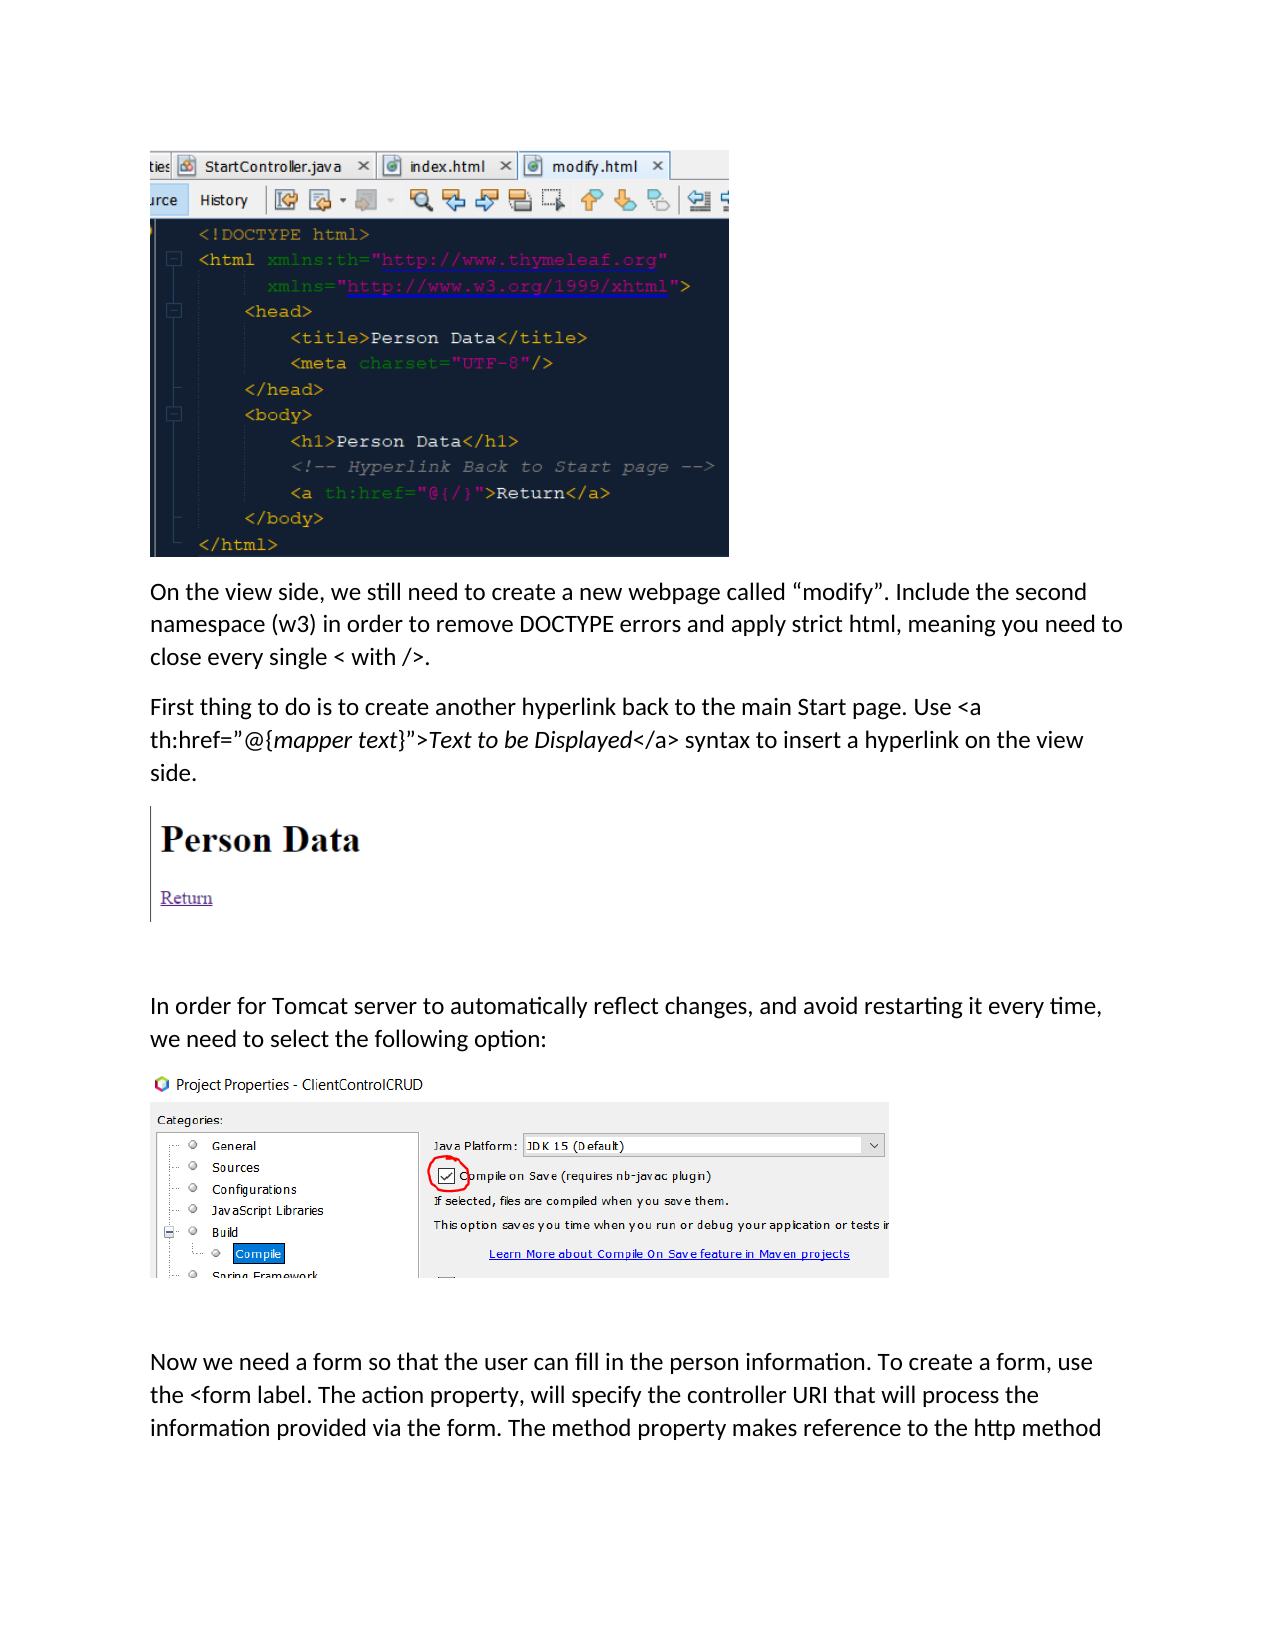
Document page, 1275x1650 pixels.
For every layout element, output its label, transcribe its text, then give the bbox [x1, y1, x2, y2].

picture [150, 806, 400, 922]
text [150, 1346, 1125, 1443]
text First thing to do is to create another hyperlink back to the main Start page. Use <a th:href=”@{mapper text}”>Text to be Displayed</a> syntax to insert a hyperlink on the view side. [150, 691, 1125, 787]
text In order for Tomcat server to automatically reflect changes, and avoid restarting it every time, we need to select the following option: [150, 990, 1125, 1053]
picture [150, 1072, 889, 1278]
picture [150, 150, 729, 557]
text On the view side, we still need to create a new webpage called “modify”. Include the second namespace (w3) in order to remove DOCTYPE errors and apply strict html, meaning you need to close every single < with />. [150, 576, 1125, 672]
